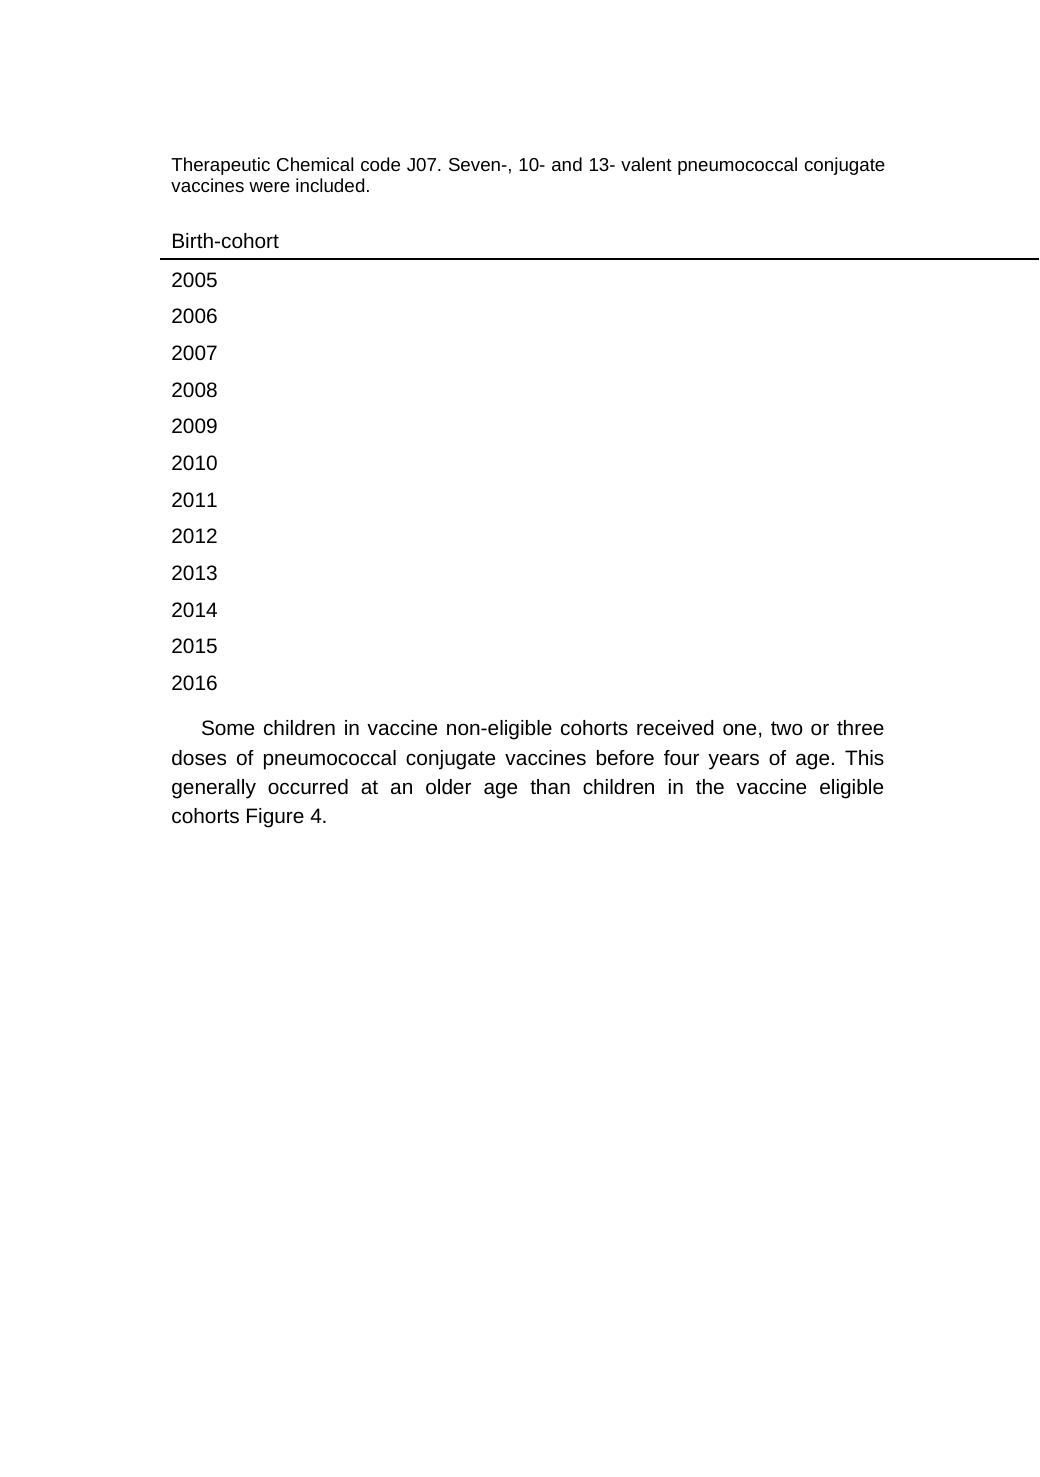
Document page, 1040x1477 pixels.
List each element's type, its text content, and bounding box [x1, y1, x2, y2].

table_header Birth-cohort [160, 222, 1039, 258]
table_cell 2006 [160, 297, 1039, 333]
table_cell 2009 [160, 407, 1039, 443]
table_cell 2008 [160, 370, 1039, 407]
table_cell 2015 [160, 627, 1039, 663]
table_cell 2014 [160, 590, 1039, 627]
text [171, 153, 886, 197]
table_cell 2005 [160, 260, 1039, 297]
text Some children in vaccine non-eligible cohorts received one, two or three doses of pneumococcal conjugate vaccines before four years of age. This generally occurred at an older age than children in the vaccine eligible cohorts Figure 4. [171, 712, 886, 829]
table_cell 2013 [160, 553, 1039, 590]
table_cell 2016 [160, 663, 1039, 700]
table_cell 2011 [160, 480, 1039, 517]
table_cell 2007 [160, 333, 1039, 370]
table_cell 2012 [160, 517, 1039, 553]
table_cell 2010 [160, 443, 1039, 480]
